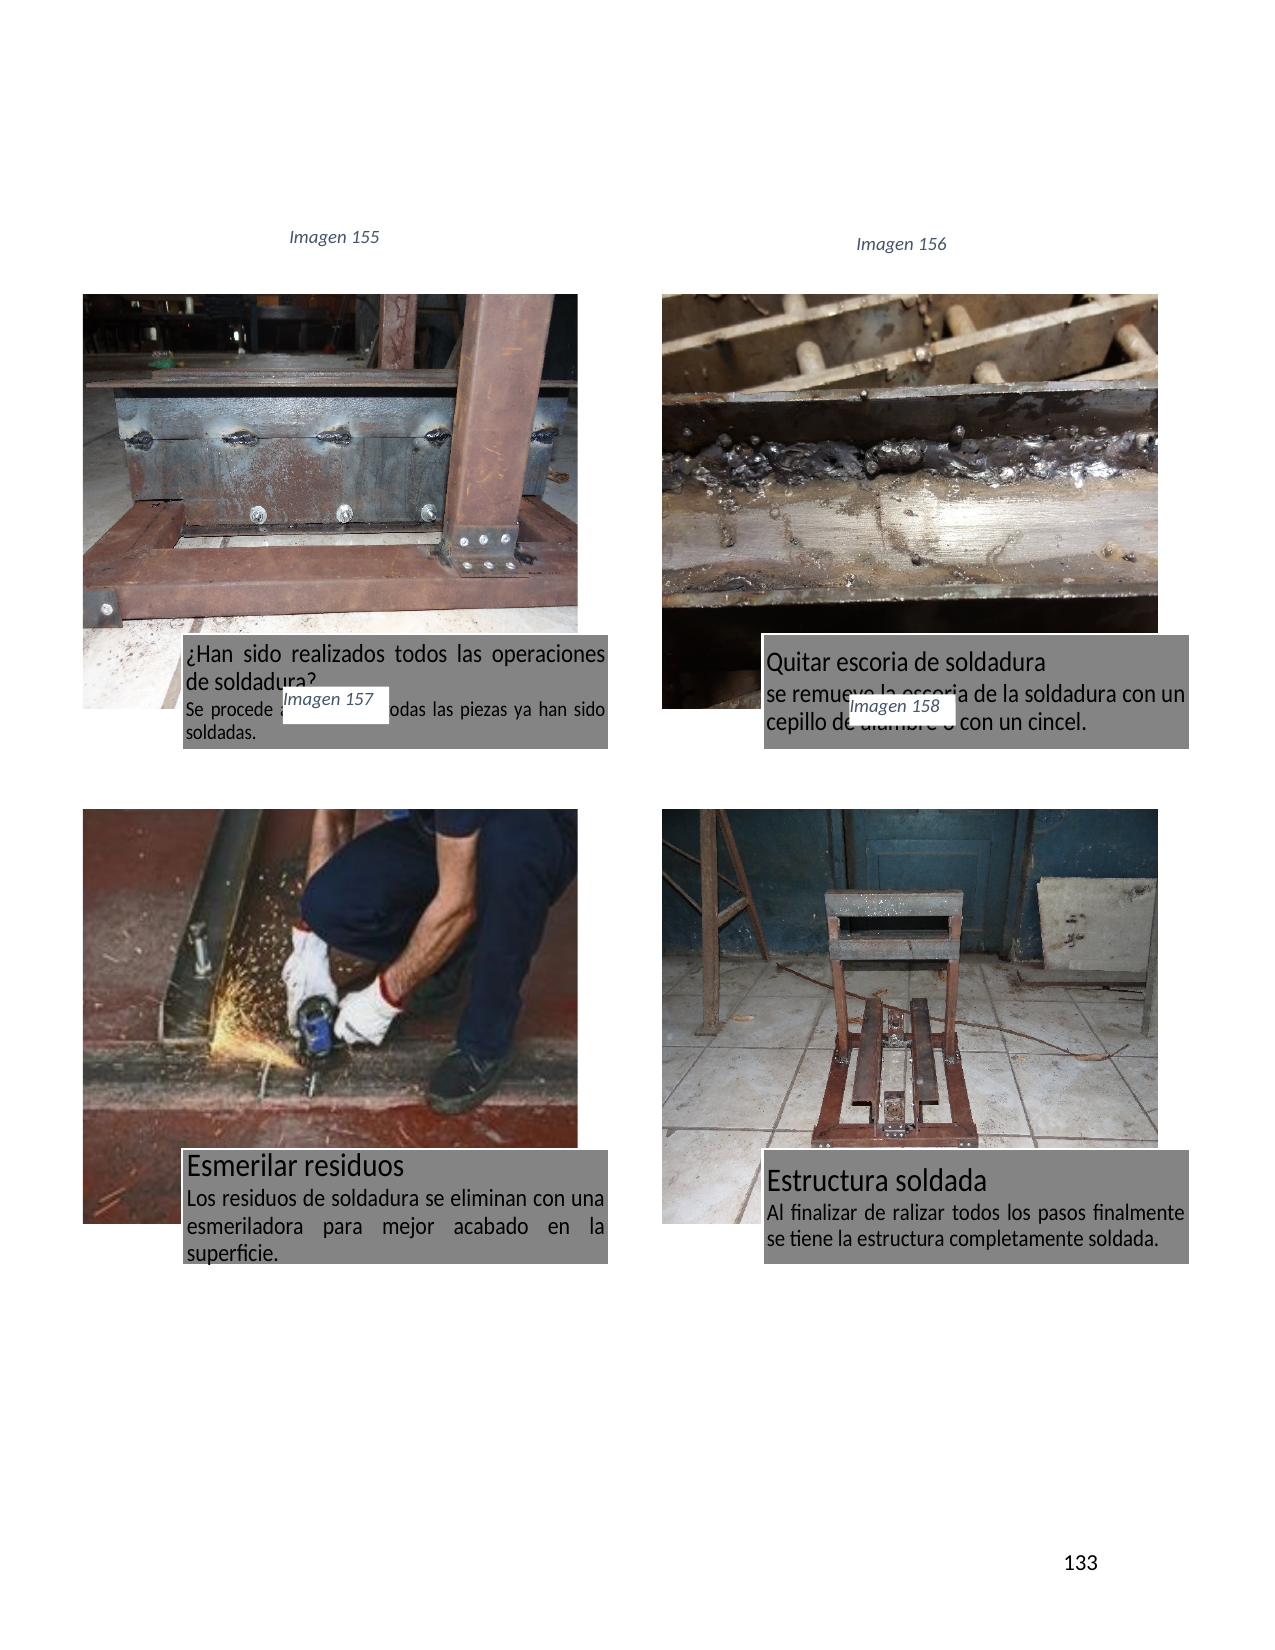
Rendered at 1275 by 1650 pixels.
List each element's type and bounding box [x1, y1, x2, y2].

picture [662, 294, 1158, 709]
picture [82, 809, 578, 1224]
picture [82, 294, 578, 709]
picture [662, 809, 1158, 1224]
